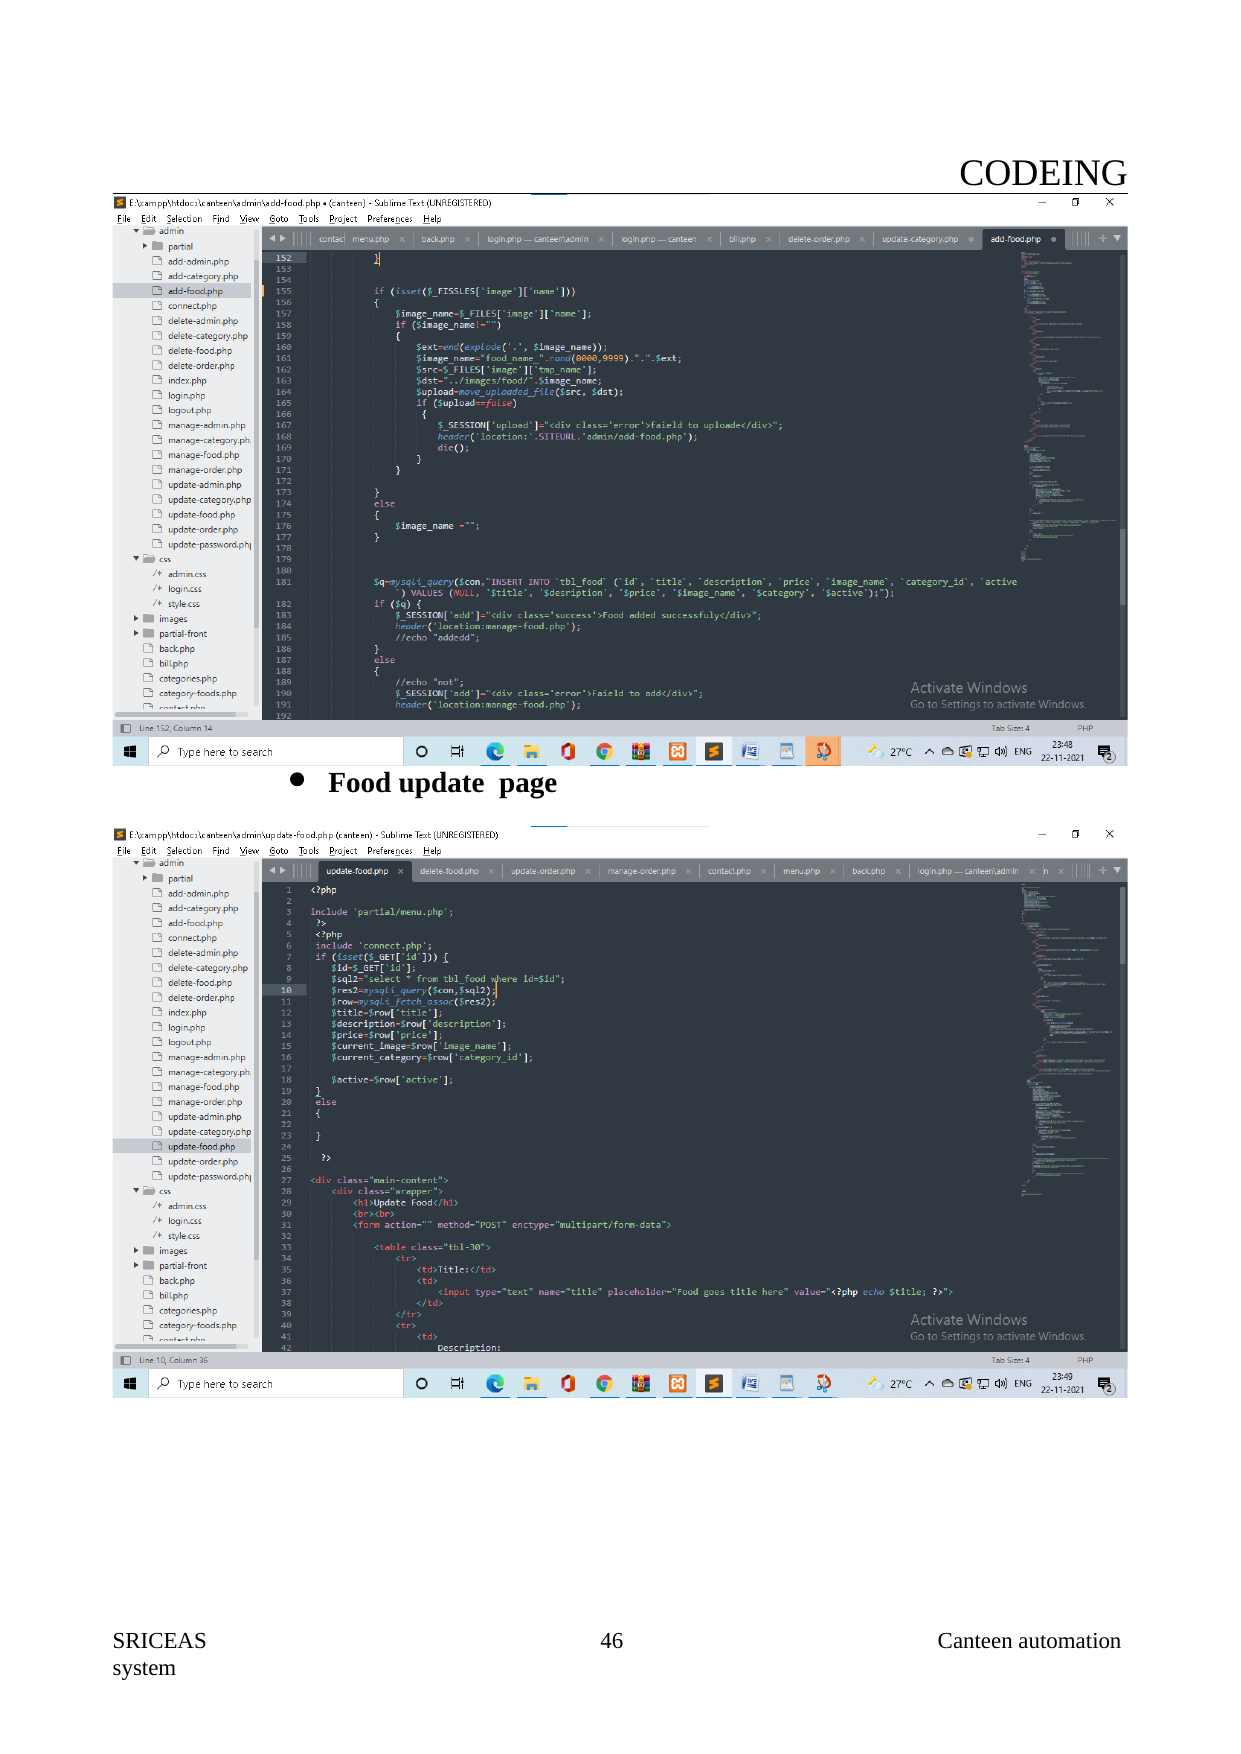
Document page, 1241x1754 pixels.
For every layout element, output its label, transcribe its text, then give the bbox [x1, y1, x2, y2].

picture [112, 194, 1128, 766]
list Food update page [291, 766, 1128, 800]
text CODEING [112, 150, 1128, 194]
picture [112, 826, 1128, 1398]
